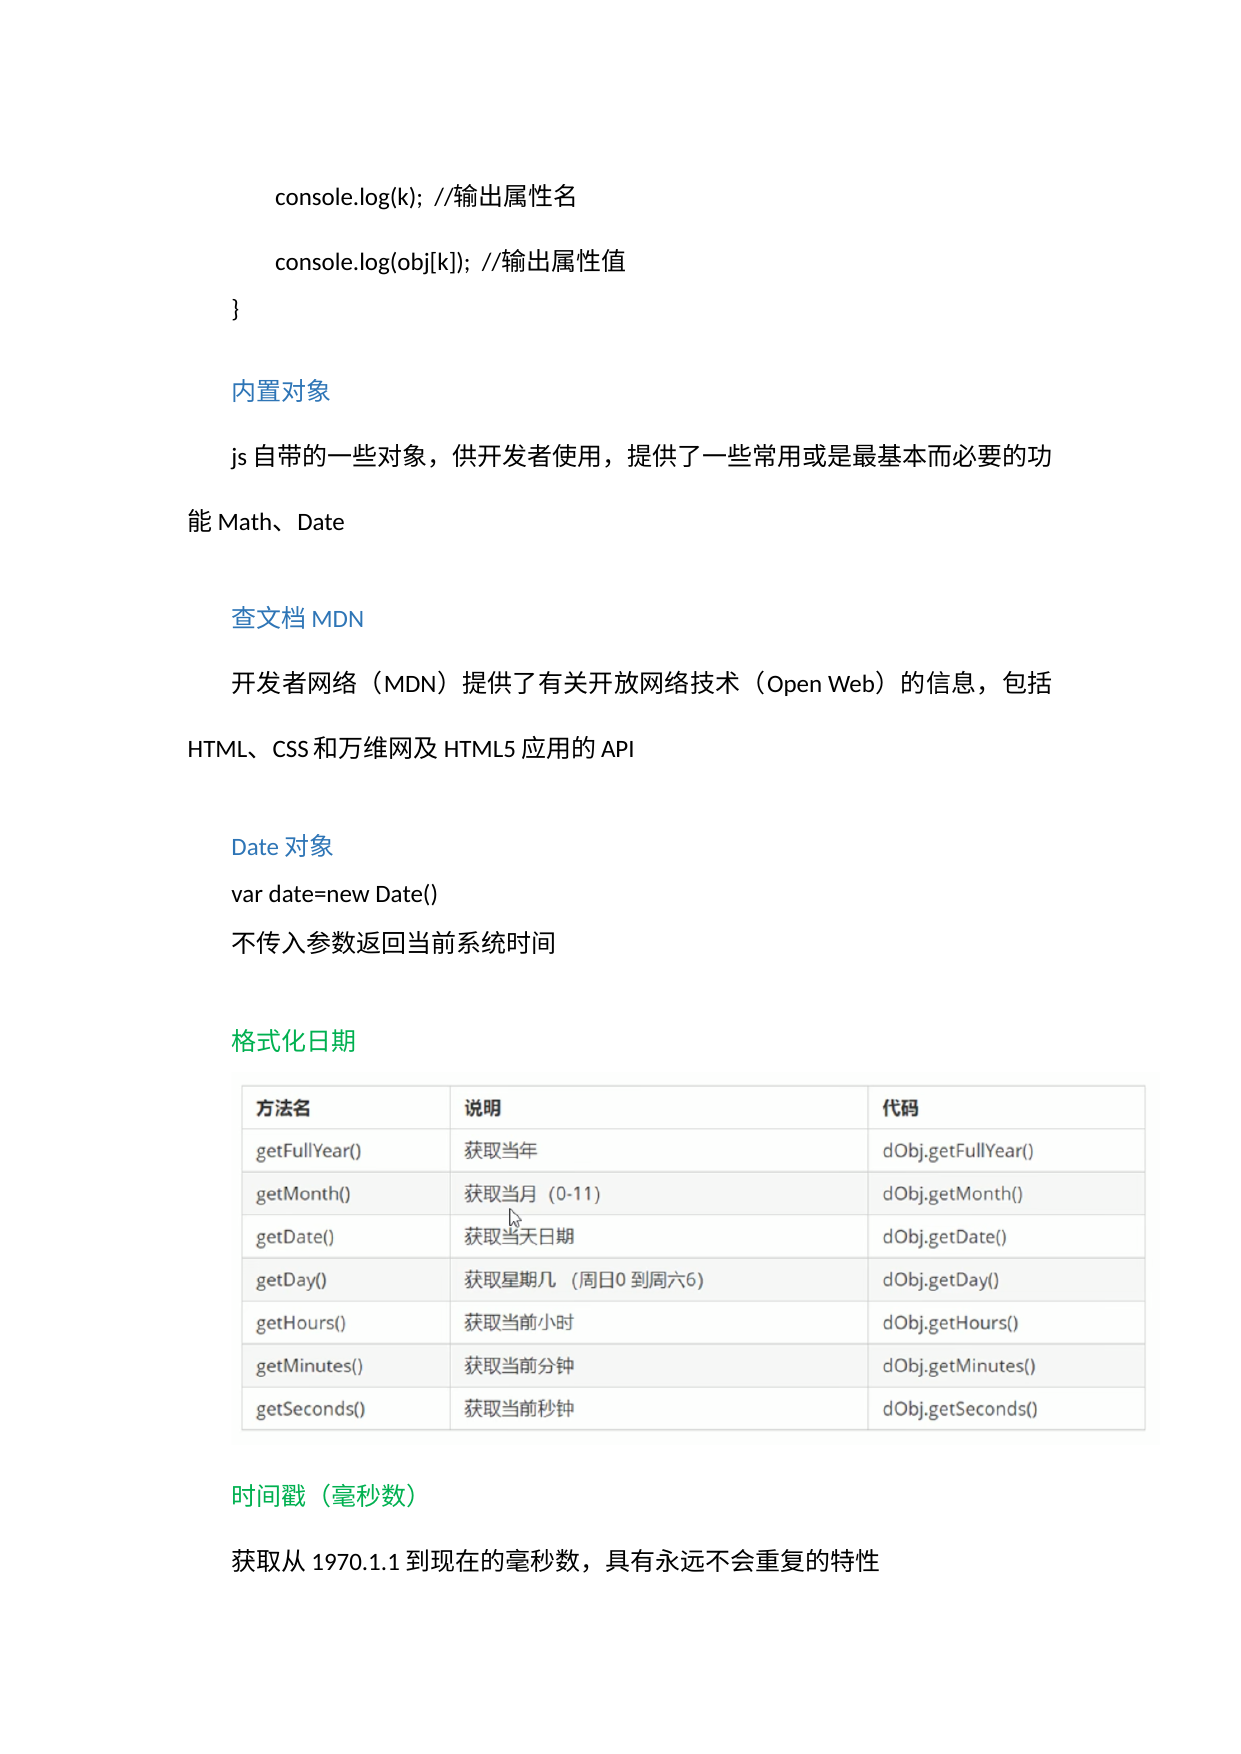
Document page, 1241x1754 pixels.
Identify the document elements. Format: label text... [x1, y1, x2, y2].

list 内置对象 [187, 357, 1053, 422]
list 获取从1970.1.1到现在的毫秒数，具有永远不会重复的特性 [187, 1527, 1053, 1592]
list 不传入参数返回当前系统时间 [187, 909, 1053, 974]
list 查文档MDN [187, 584, 1053, 649]
list js自带的一些对象，供开发者使用，提供了一些常用或是最基本而必要的功能Math、Date [187, 422, 1053, 552]
list Date对象 [187, 812, 1053, 877]
picture [231, 1072, 1161, 1445]
list 时间戳（毫秒数） [187, 1462, 1053, 1527]
list var date=new Date() [187, 877, 1053, 909]
list console.log(k); //输出属性名 [231, 162, 1053, 227]
list 格式化日期 [187, 1007, 1053, 1072]
list 开发者网络（MDN）提供了有关开放网络技术（Open Web）的信息，包括HTML、CSS和万维网及HTML5应用的API [187, 649, 1053, 779]
list } [187, 292, 1053, 324]
list console.log(obj[k]); //输出属性值 [231, 227, 1053, 292]
